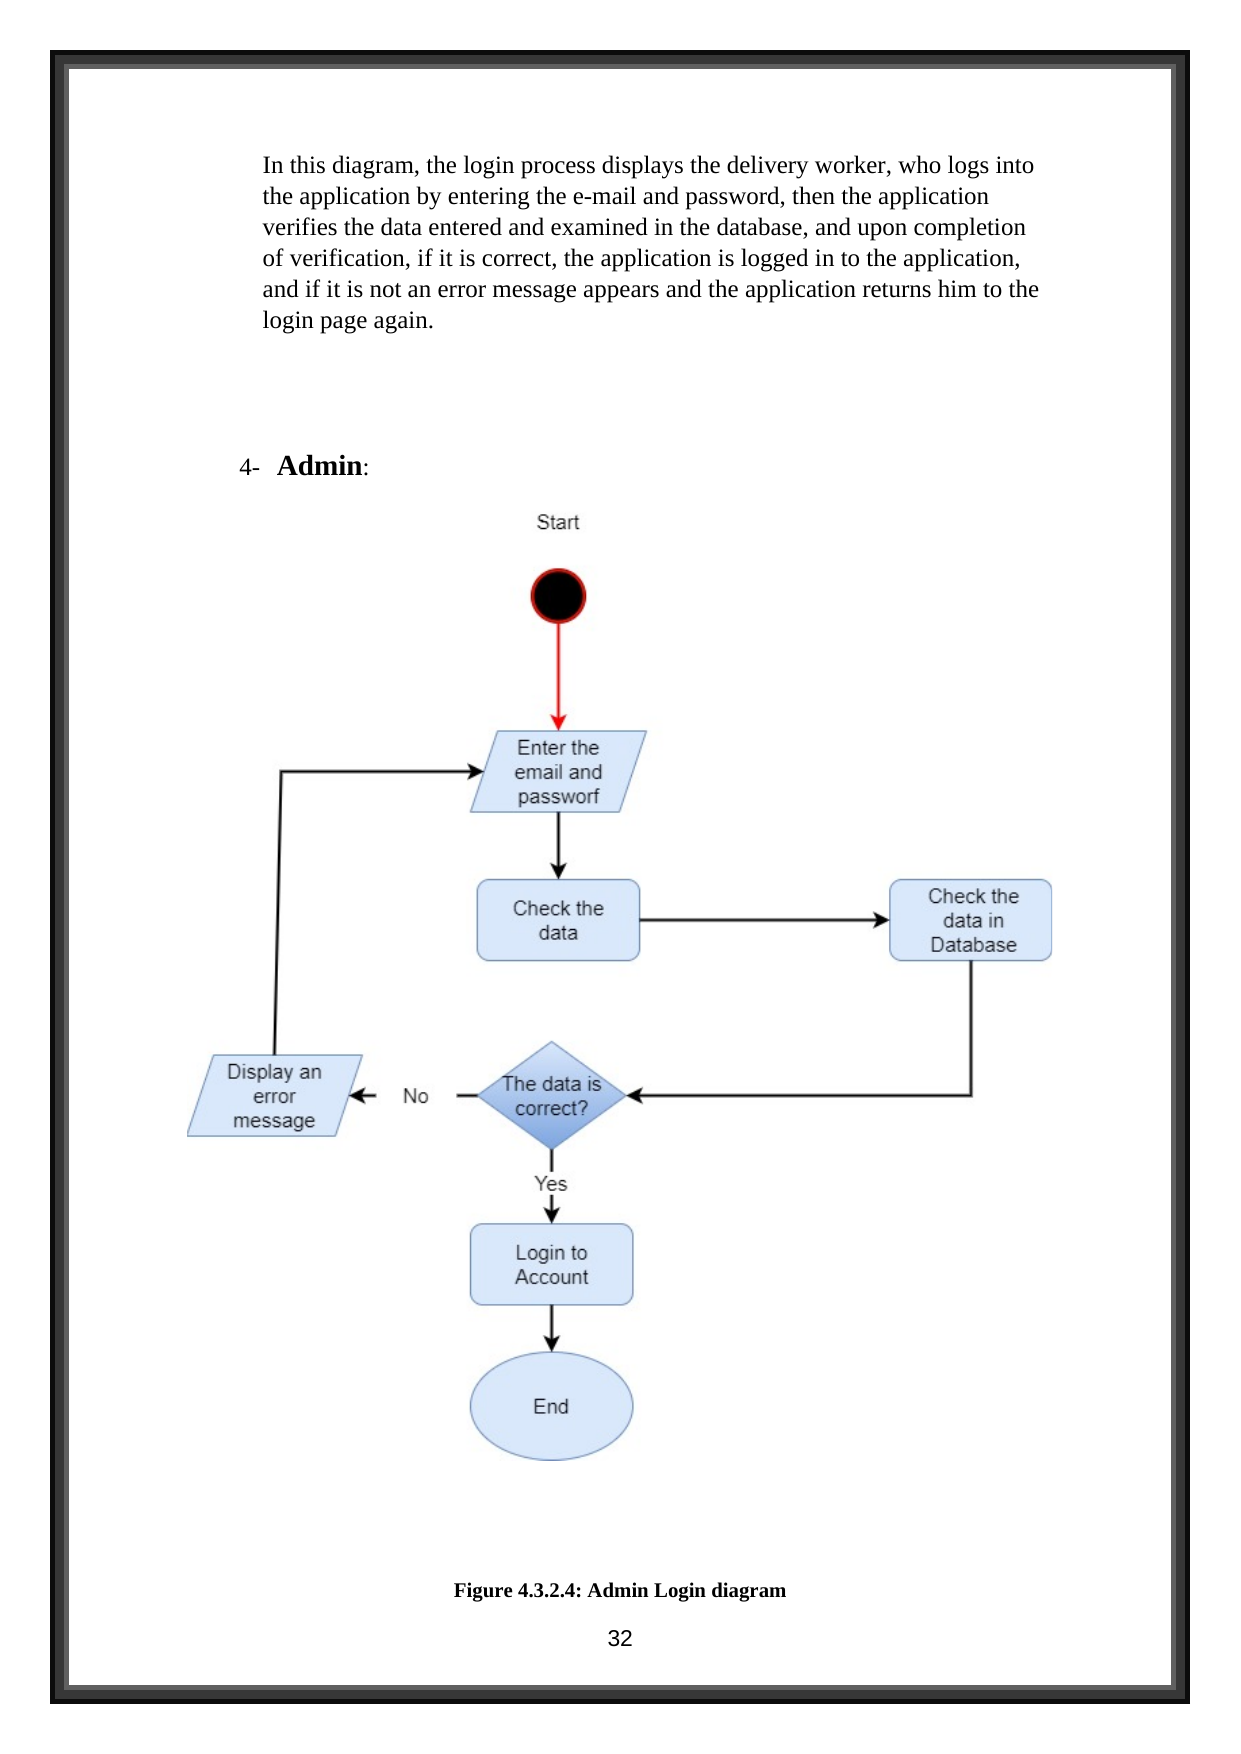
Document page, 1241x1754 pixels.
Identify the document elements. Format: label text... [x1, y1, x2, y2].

text In this diagram, the login process displays the delivery worker, who logs into the application by entering the e-mail and password, then the application verifies the data entered and examined in the database, and upon completion of verification, if it is correct, the application is logged in to the application, and if it is not an error message appears and the application returns him to the login page again. [187, 150, 1053, 334]
picture [187, 501, 1053, 1461]
text Figure 4.3.2.4: Admin Login diagram [187, 1578, 1053, 1602]
list Admin: [239, 448, 1053, 482]
